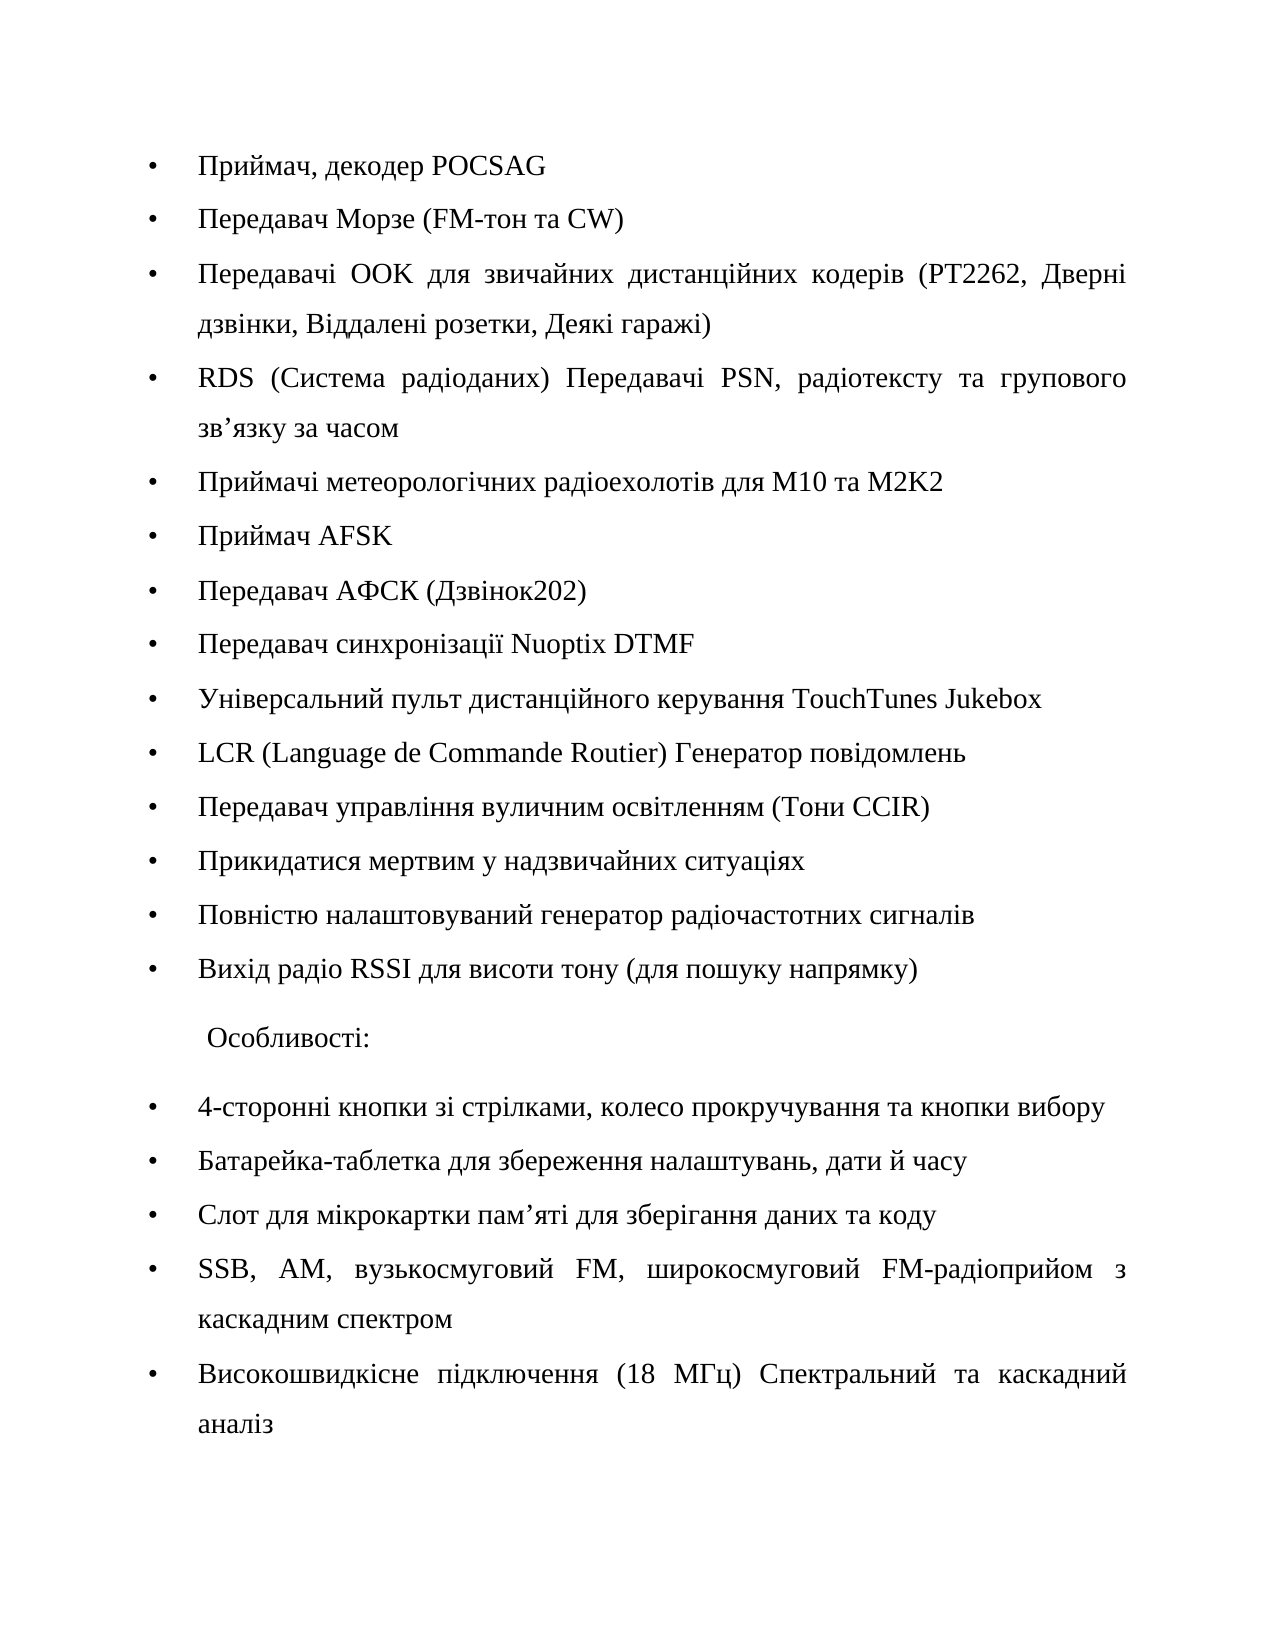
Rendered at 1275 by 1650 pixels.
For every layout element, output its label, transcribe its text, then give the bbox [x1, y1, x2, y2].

list Передавач синхронізації Nuoptix DTMF [148, 627, 1127, 660]
list Повністю налаштовуваний генератор радіочастотних сигналів [148, 897, 1127, 931]
list Передавач АФСК (Дзвінок202) [148, 573, 1127, 606]
list Універсальний пульт дистанційного керування TouchTunes Jukebox [148, 681, 1127, 714]
list LCR (Language de Commande Routier) Генератор повідомлень [148, 735, 1127, 768]
list Прикидатися мертвим у надзвичайних ситуаціях [148, 843, 1127, 876]
list RDS (Система радіоданих) Передавачі PSN, радіотексту та групового зв’язку за часом [148, 360, 1127, 444]
text Особливості: [148, 1020, 1127, 1054]
list Слот для мікрокартки пам’яті для зберігання даних та коду [148, 1197, 1127, 1231]
list Приймач AFSK [148, 518, 1127, 552]
list Передавач управління вуличним освітленням (Тони CCIR) [148, 789, 1127, 822]
list SSB, AM, вузькосмуговий FM, широкосмуговий FM-радіоприйом з каскадним спектром [148, 1251, 1127, 1335]
list Приймач, декодер POCSAG [148, 148, 1127, 181]
list Високошвидкісне підключення (18 МГц) Спектральний та каскадний аналіз [148, 1356, 1127, 1439]
list Передавачі OOK для звичайних дистанційних кодерів (PT2262, Дверні дзвінки, Віддалені розетки, Деякі гаражі) [148, 256, 1127, 339]
list Вихід радіо RSSI для висоти тону (для пошуку напрямку) [148, 951, 1127, 984]
list Передавач Морзе (FM-тон та CW) [148, 202, 1127, 235]
list Приймачі метеорологічних радіоехолотів для M10 та M2K2 [148, 464, 1127, 498]
list Батарейка-таблетка для збереження налаштувань, дати й часу [148, 1143, 1127, 1177]
list 4-сторонні кнопки зі стрілками, колесо прокручування та кнопки вибору [148, 1089, 1127, 1123]
